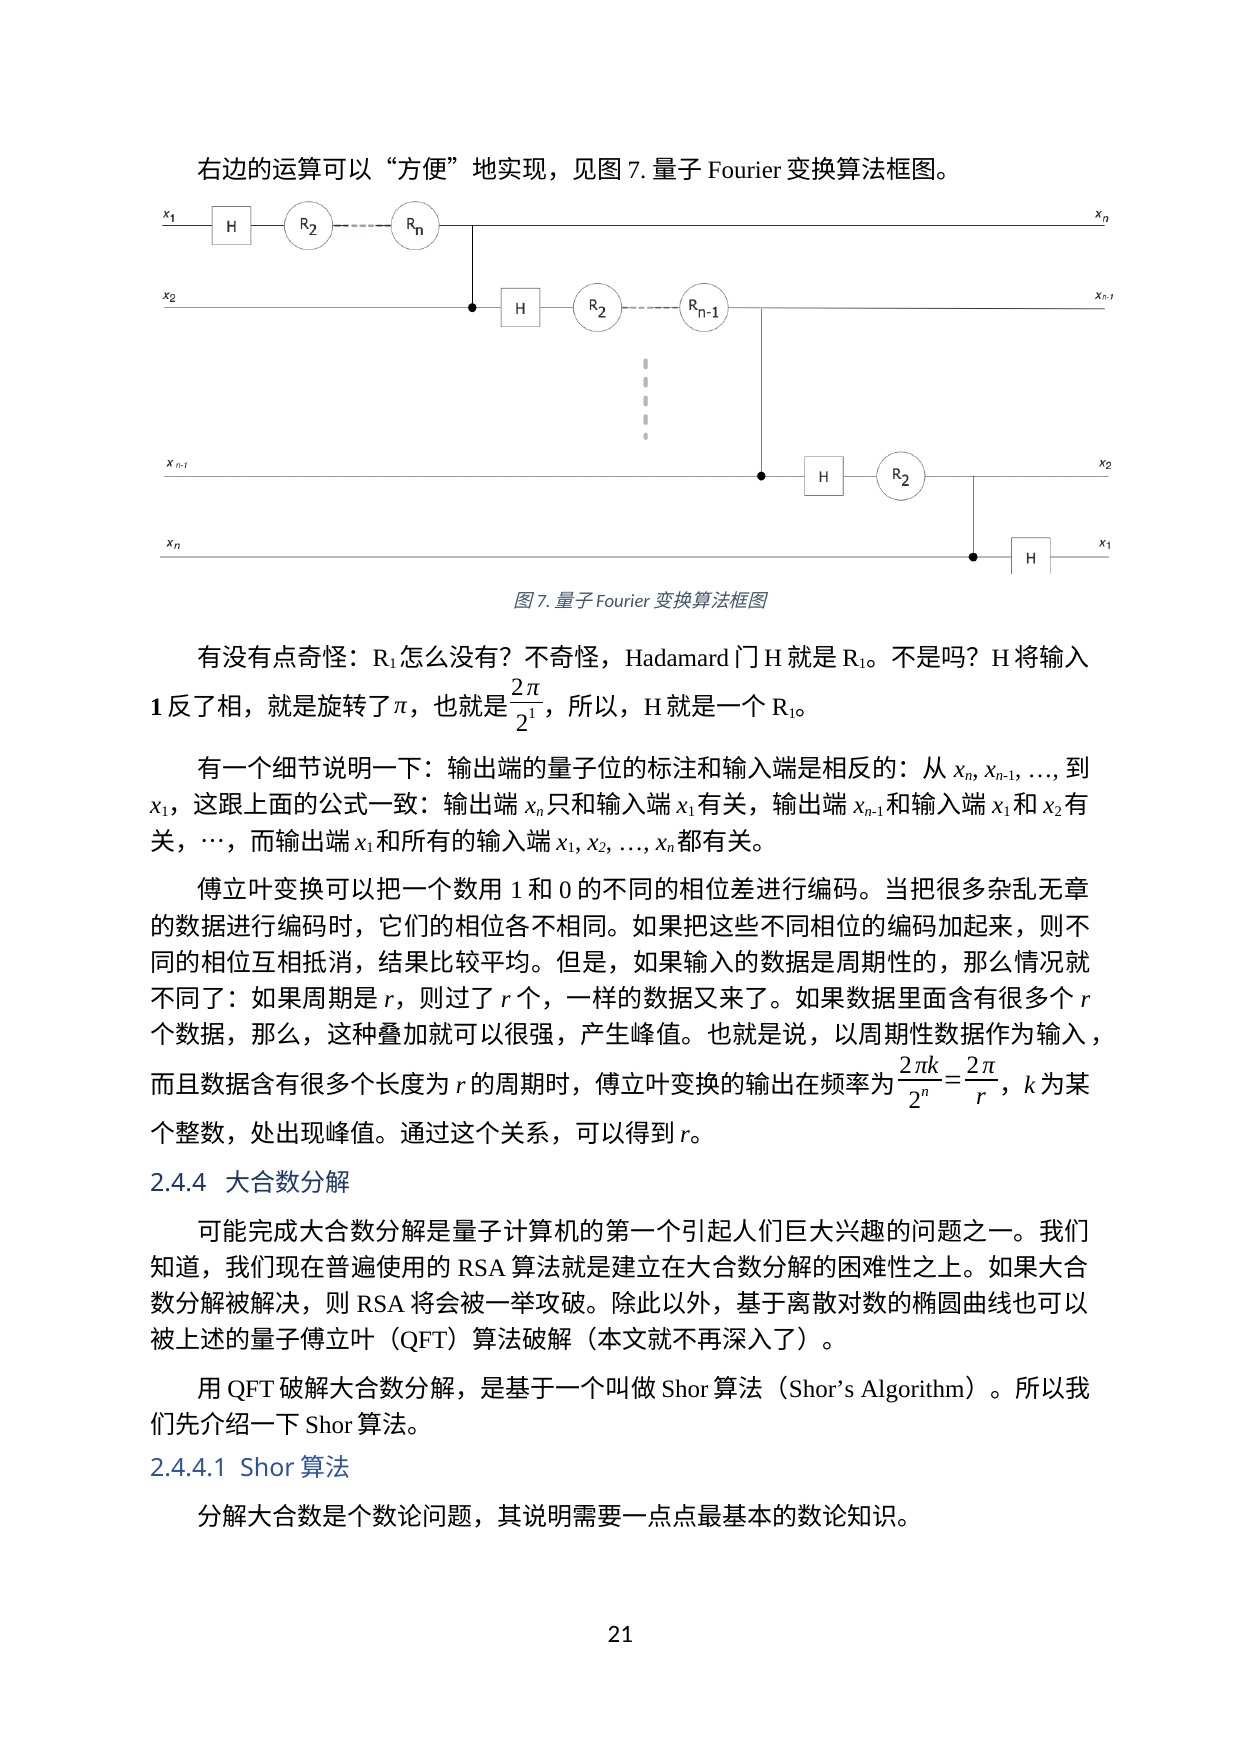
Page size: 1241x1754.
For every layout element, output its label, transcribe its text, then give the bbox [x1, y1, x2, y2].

subtitle Shor算法 [150, 1447, 1090, 1484]
subtitle 大合数分解 [150, 1162, 1090, 1199]
text 傅立叶变换可以把一个数用1和0的不同的相位差进行编码。当把很多杂乱无章的数据进行编码时，它们的相位各不相同。如果把这些不同相位的编码加起来，则不同的相位互相抵消，结果比较平均。但是，如果输入的数据是周期性的，那么情况就不同了：如果周期是r，则过了r个，一样的数据又来了。如果数据里面含有很多个r个数据，那么，这种叠加就可以很强，产生峰值。也就是说，以周期性数据作为输入，而且数据含有很多个长度为r的周期时，傅立叶变换的输出在频率为，k为某个整数，处出现峰值。通过这个关系，可以得到r。 [150, 870, 1090, 1150]
text 分解大合数是个数论问题，其说明需要一点点最基本的数论知识。 [150, 1496, 1090, 1532]
picture [154, 201, 1125, 574]
text 有一个细节说明一下：输出端的量子位的标注和输入端是相反的：从xn, xn-1, …, 到x1，这跟上面的公式一致：输出端xn只和输入端x1有关，输出端xn-1和输入端x1和x2有关，…，而输出端x1和所有的输入端x1, x2, …, xn都有关。 [150, 749, 1090, 857]
text 用QFT破解大合数分解，是基于一个叫做Shor算法（Shor’s Algorithm）。所以我们先介绍一下Shor算法。 [150, 1369, 1090, 1441]
text 可能完成大合数分解是量子计算机的第一个引起人们巨大兴趣的问题之一。我们知道，我们现在普遍使用的RSA算法就是建立在大合数分解的困难性之上。如果大合数分解被解决，则RSA将会被一举攻破。除此以外，基于离散对数的椭圆曲线也可以被上述的量子傅立叶（QFT）算法破解（本文就不再深入了）。 [150, 1211, 1090, 1356]
text 右边的运算可以“方便”地实现，见图 7. 量子Fourier变换算法框图。 [150, 150, 1090, 186]
